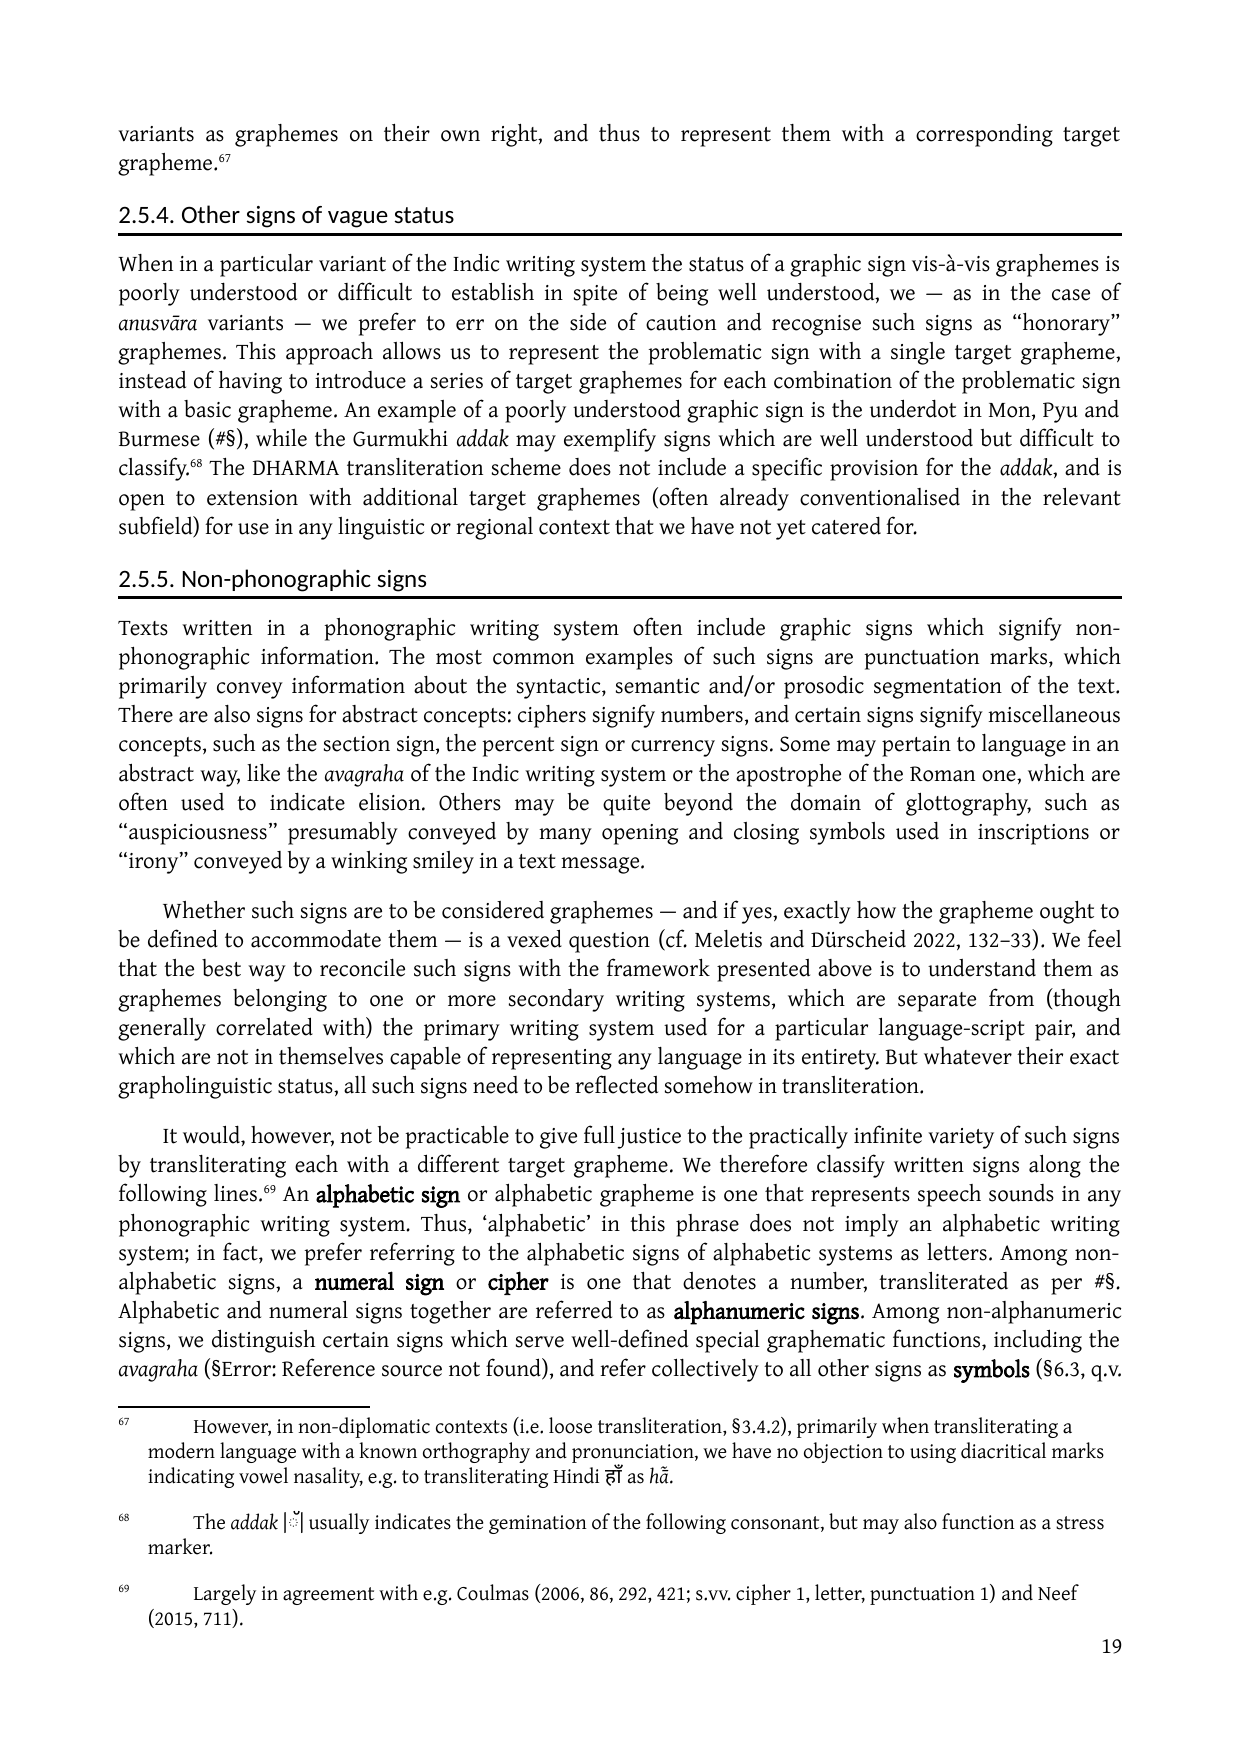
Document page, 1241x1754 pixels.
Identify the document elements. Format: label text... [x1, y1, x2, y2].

text In the diplomatic transliteration of primary texts, we wish to make no assumptions about whether such signs were employed by their writers to represent a phoneme or to qualify a phoneme represented by another graph, and prefer to err on the side of caution. An additional rationale for doing so is that anusvāra variants may be perceived as always representing an abstract nasal phoneme, and the fact that it is sometimes realised as a nasalisation of the preceding vowel phoneme may be viewed as an issue of complex grapheme to phoneme correspondence. Therefore, our general approach is to treat all anusvāra variants as graphemes on their own right, and thus to represent them with a corresponding target grapheme. [118, 118, 1122, 176]
subtitle Non-phonographic signs [118, 561, 1122, 596]
subtitle Other signs of vague status [118, 197, 1122, 233]
text Texts written in a phonographic writing system often include graphic signs which signify non-phonographic information. The most common examples of such signs are punctuation marks, which primarily convey information about the syntactic, semantic and/or prosodic segmentation of the text. There are also signs for abstract concepts: ciphers signify numbers, and certain signs signify miscellaneous concepts, such as the section sign, the percent sign or currency signs. Some may pertain to language in an abstract way, like the avagraha of the Indic writing system or the apostrophe of the Roman one, which are often used to indicate elision. Others may be quite beyond the domain of glottography, such as “auspiciousness” presumably conveyed by many opening and closing symbols used in inscriptions or “irony” conveyed by a winking smiley in a text message. [118, 612, 1122, 874]
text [118, 1120, 1122, 1383]
text Whether such signs are to be considered graphemes — and if yes, exactly how the grapheme ought to be defined to accommodate them — is a vexed question (cf. Meletis and Dürscheid 2022, 132–33). We feel that the best way to reconcile such signs with the framework presented above is to understand them as graphemes belonging to one or more secondary writing systems, which are separate from (though generally correlated with) the primary writing system used for a particular language-script pair, and which are not in themselves capable of representing any language in its entirety. But whatever their exact grapholinguistic status, all such signs need to be reflected somehow in transliteration. [118, 895, 1122, 1099]
text When in a particular variant of the Indic writing system the status of a graphic sign vis-à-vis graphemes is poorly understood or difficult to establish in spite of being well understood, we — as in the case of anusvāra variants — we prefer to err on the side of caution and recognise such signs as “honorary” graphemes. This approach allows us to represent the problematic sign with a single target grapheme, instead of having to introduce a series of target graphemes for each combination of the problematic sign with a basic grapheme. An example of a poorly understood graphic sign is the underdot in Mon, Pyu and Burmese (#§), while the Gurmukhi addak may exemplify signs which are well understood but difficult to classify. The DHARMA transliteration scheme does not include a specific provision for the addak, and is open to extension with additional target graphemes (often already conventionalised in the relevant subfield) for use in any linguistic or regional context that we have not yet catered for. [118, 248, 1122, 540]
